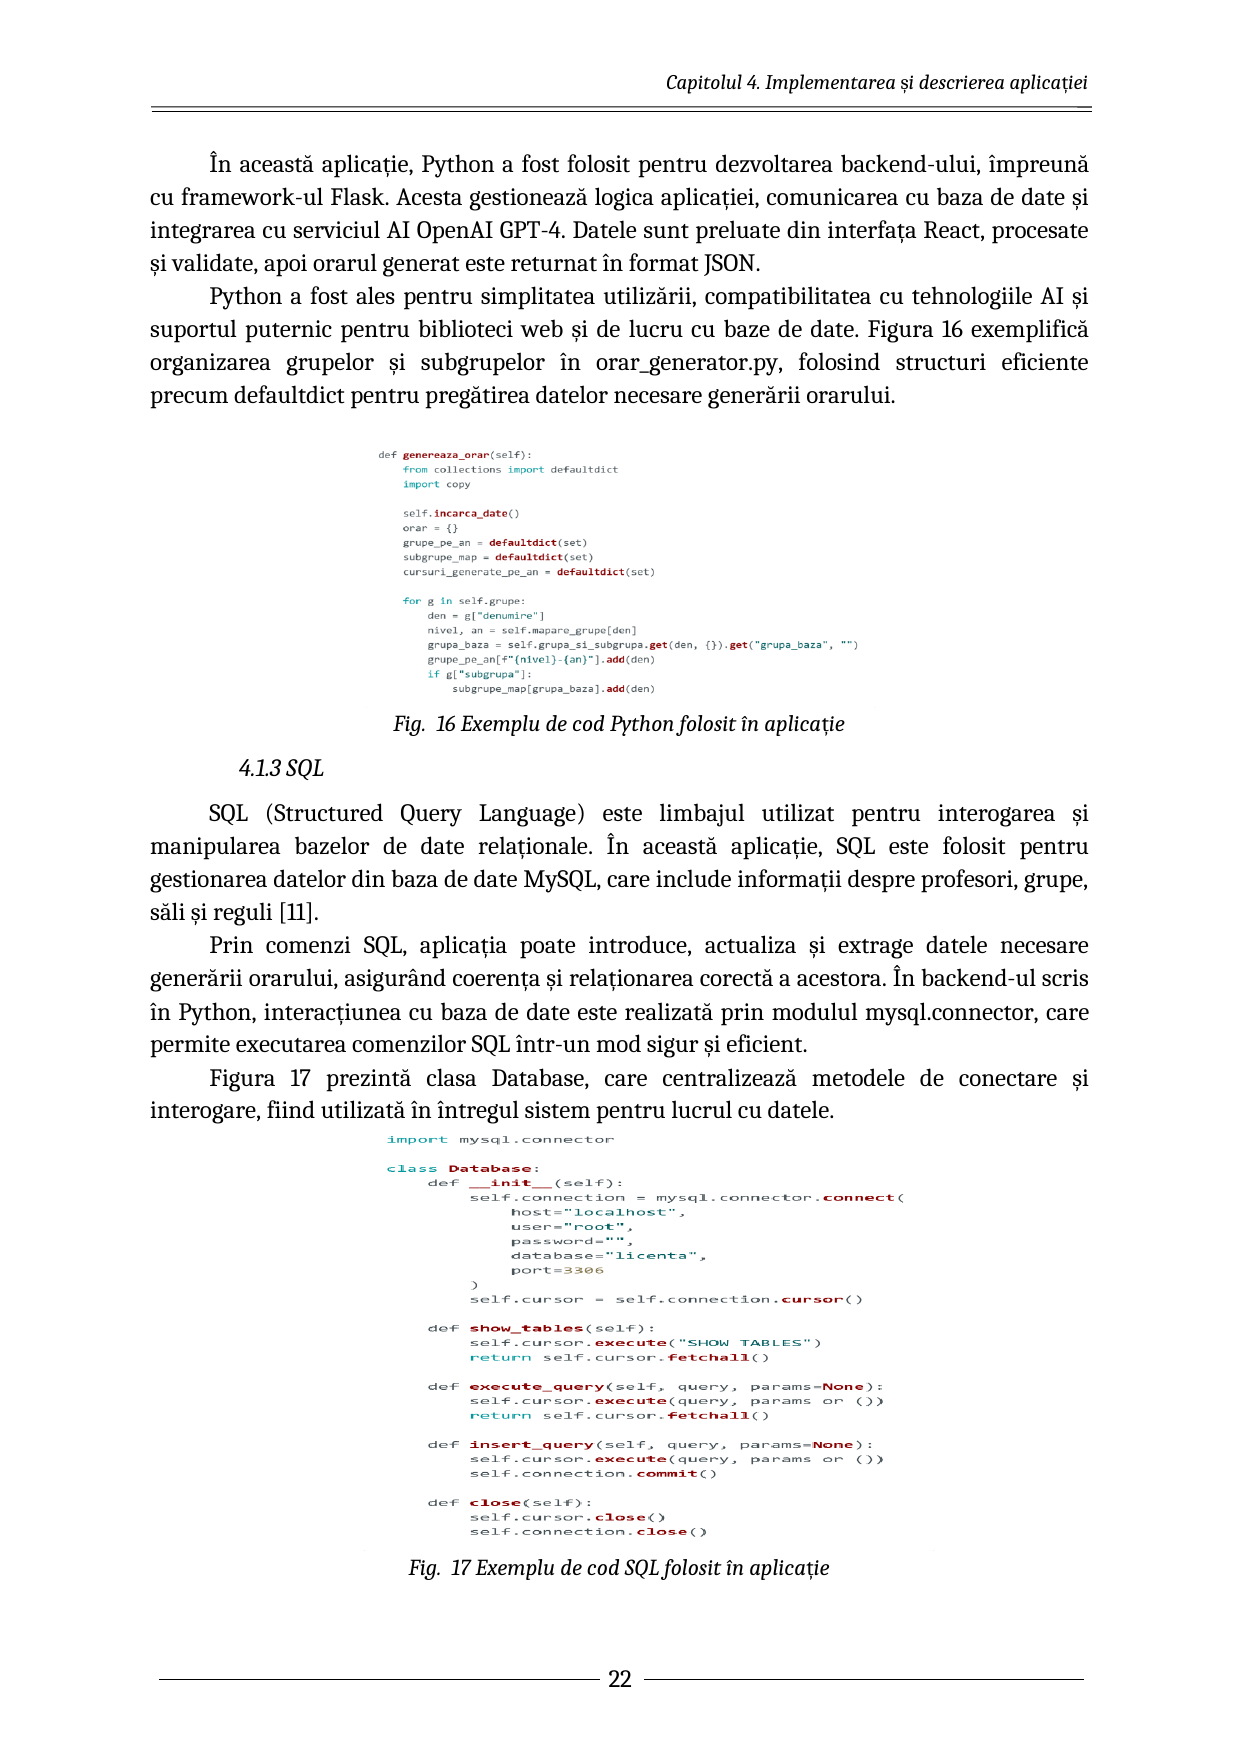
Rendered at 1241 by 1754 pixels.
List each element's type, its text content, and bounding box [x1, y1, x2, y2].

subtitle Fig. 16 Exemplu de cod Python folosit în aplicație [150, 711, 1090, 737]
picture [364, 447, 876, 708]
text SQL (Structured Query Language) este limbajul utilizat pentru interogarea și manipularea bazelor de date relaționale. În această aplicație, SQL este folosit pentru gestionarea datelor din baza de date MySQL, care include informații despre profesori, grupe, săli și reguli [11]. [150, 799, 1090, 927]
text Prin comenzi SQL, aplicația poate introduce, actualiza și extrage datele necesare generării orarului, asigurând coerența și relaționarea corectă a acestora. În backend-ul scris în Python, interacțiunea cu baza de date este realizată prin modulul mysql.connector, care permite executarea comenzilor SQL într-un mod sigur și eficient. [150, 931, 1090, 1059]
text În această aplicație, Python a fost folosit pentru dezvoltarea backend-ului, împreună cu framework-ul Flask. Acesta gestionează logica aplicației, comunicarea cu baza de date și integrarea cu serviciul AI OpenAI GPT-4. Datele sunt preluate din interfața React, procesate și validate, apoi orarul generat este returnat în format JSON. [150, 150, 1090, 278]
subtitle 4.1.3 SQL [150, 754, 1090, 782]
text Figura 17 prezintă clasa Database, care centralizează metodele de conectare și interogare, fiind utilizată în întregul sistem pentru lucrul cu datele. [150, 1063, 1090, 1125]
picture [363, 1129, 936, 1551]
subtitle Fig. 17 Exemplu de cod SQL folosit în aplicație [150, 1555, 1090, 1581]
text Python a fost ales pentru simplitatea utilizării, compatibilitatea cu tehnologiile AI și suportul puternic pentru biblioteci web și de lucru cu baze de date. Figura 16 exemplifică organizarea grupelor și subgrupelor în orar_generator.py, folosind structuri eficiente precum defaultdict pentru pregătirea datelor necesare generării orarului. [150, 282, 1090, 410]
